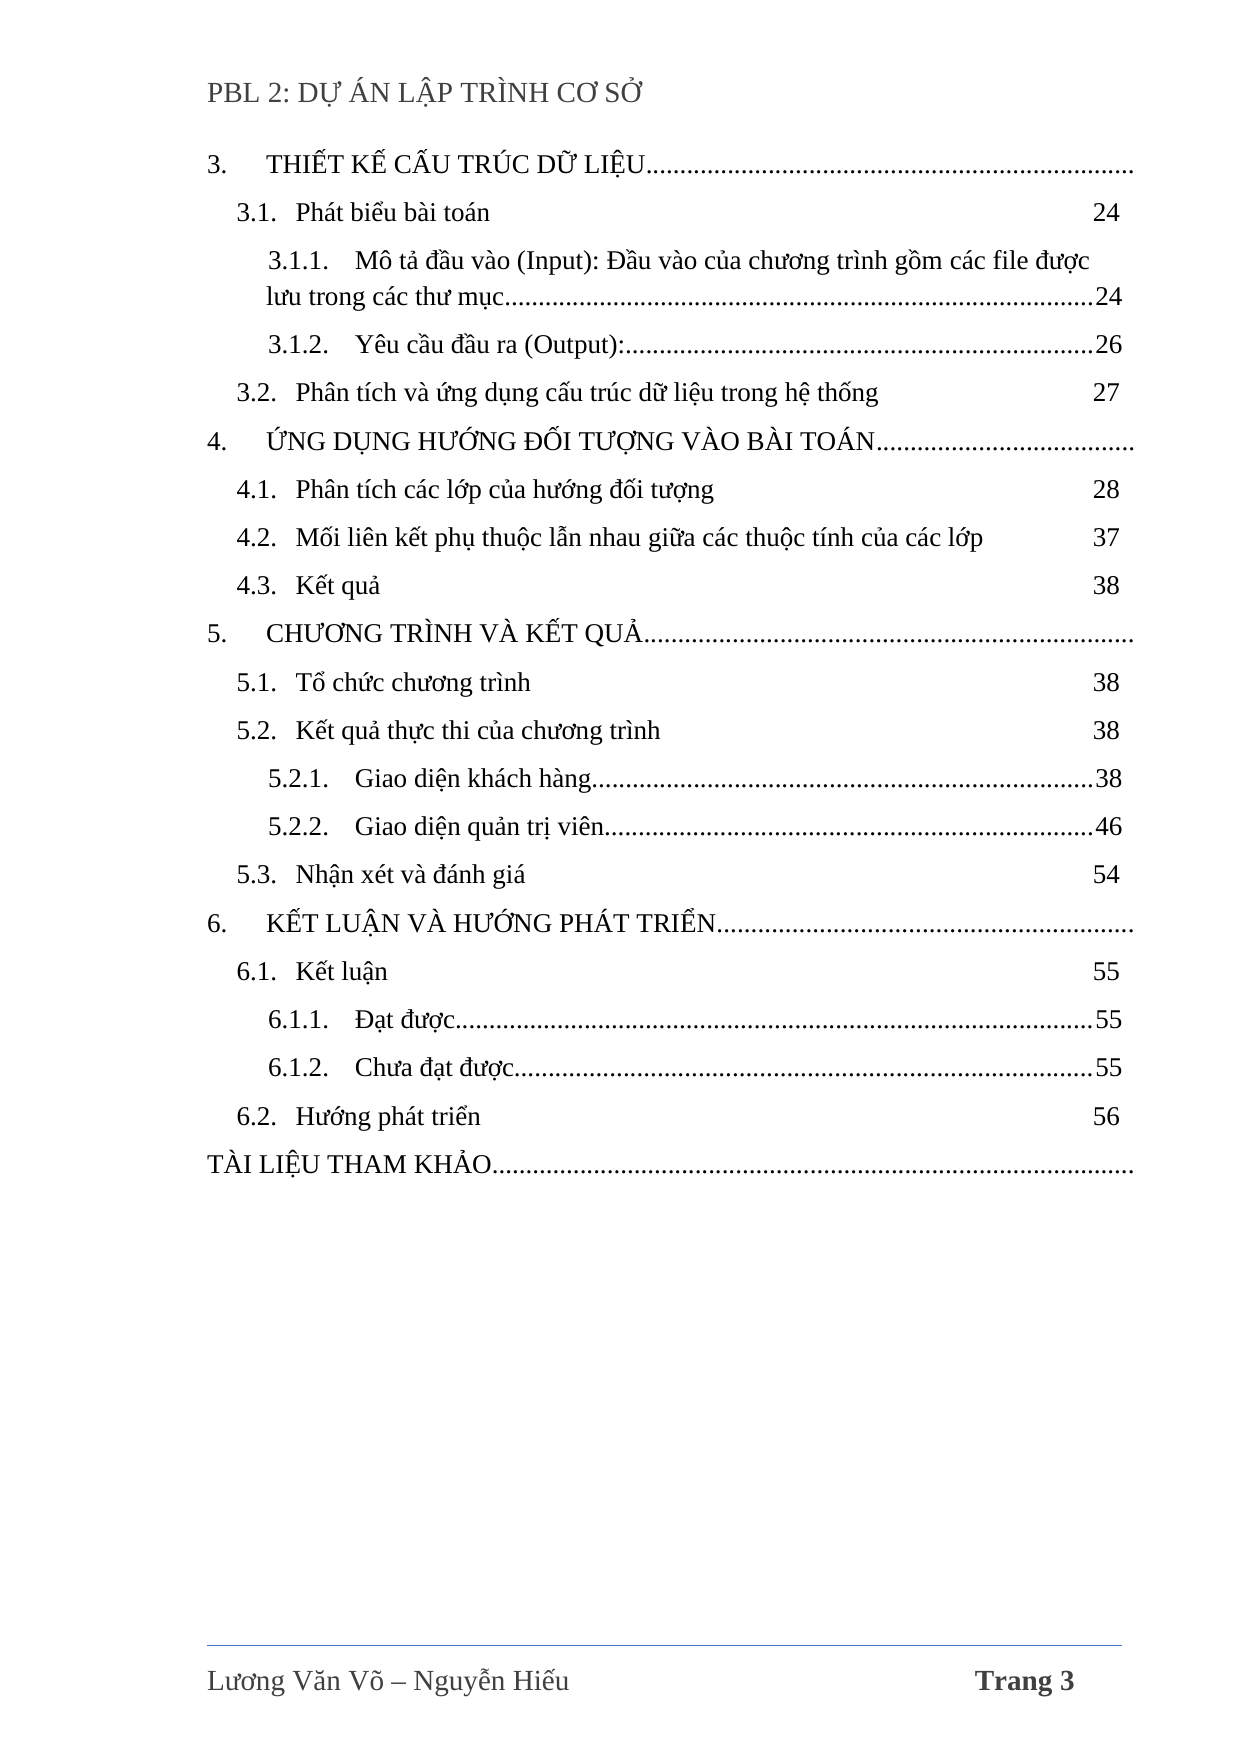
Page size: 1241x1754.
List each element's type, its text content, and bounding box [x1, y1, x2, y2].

text 3.1.1. Mô tả đầu vào (Input): Đầu vào của chương trình gồm các file được lưu trong các thư mục 24 [266, 244, 1122, 311]
text 3.1. Phát biểu bài toán 24 [236, 196, 1122, 227]
text 4. ỨNG DỤNG HƯỚNG ĐỐI TƯỢNG VÀO BÀI TOÁN 28 [207, 424, 1122, 456]
text 6.1.1. Đạt được 55 [266, 1003, 1122, 1034]
text 5.1. Tổ chức chương trình 38 [236, 666, 1122, 697]
text 3.2. Phân tích và ứng dụng cấu trúc dữ liệu trong hệ thống 27 [236, 376, 1122, 407]
text 5. CHƯƠNG TRÌNH VÀ KẾT QUẢ 38 [207, 617, 1122, 649]
text 5.2.1. Giao diện khách hàng 38 [266, 762, 1122, 793]
text 5.2. Kết quả thực thi của chương trình 38 [236, 714, 1122, 745]
text 4.1. Phân tích các lớp của hướng đối tượng 28 [236, 473, 1122, 504]
text 3. THIẾT KẾ CẤU TRÚC DỮ LIỆU 24 [207, 148, 1122, 179]
text 3.1.2. Yêu cầu đầu ra (Output): 26 [266, 328, 1122, 359]
text 6. KẾT LUẬN VÀ HƯỚNG PHÁT TRIỂN 55 [207, 907, 1122, 938]
text 5.2.2. Giao diện quản trị viên 46 [266, 810, 1122, 842]
text 4.2. Mối liên kết phụ thuộc lẫn nhau giữa các thuộc tính của các lớp 37 [236, 521, 1122, 552]
text TÀI LIỆU THAM KHẢO 57 [207, 1148, 1122, 1179]
text 6.1.2. Chưa đạt được 55 [266, 1052, 1122, 1083]
text 6.1. Kết luận 55 [236, 955, 1122, 986]
text 4.3. Kết quả 38 [236, 569, 1122, 600]
text 6.2. Hướng phát triển 56 [236, 1100, 1122, 1131]
text 5.3. Nhận xét và đánh giá 54 [236, 859, 1122, 890]
